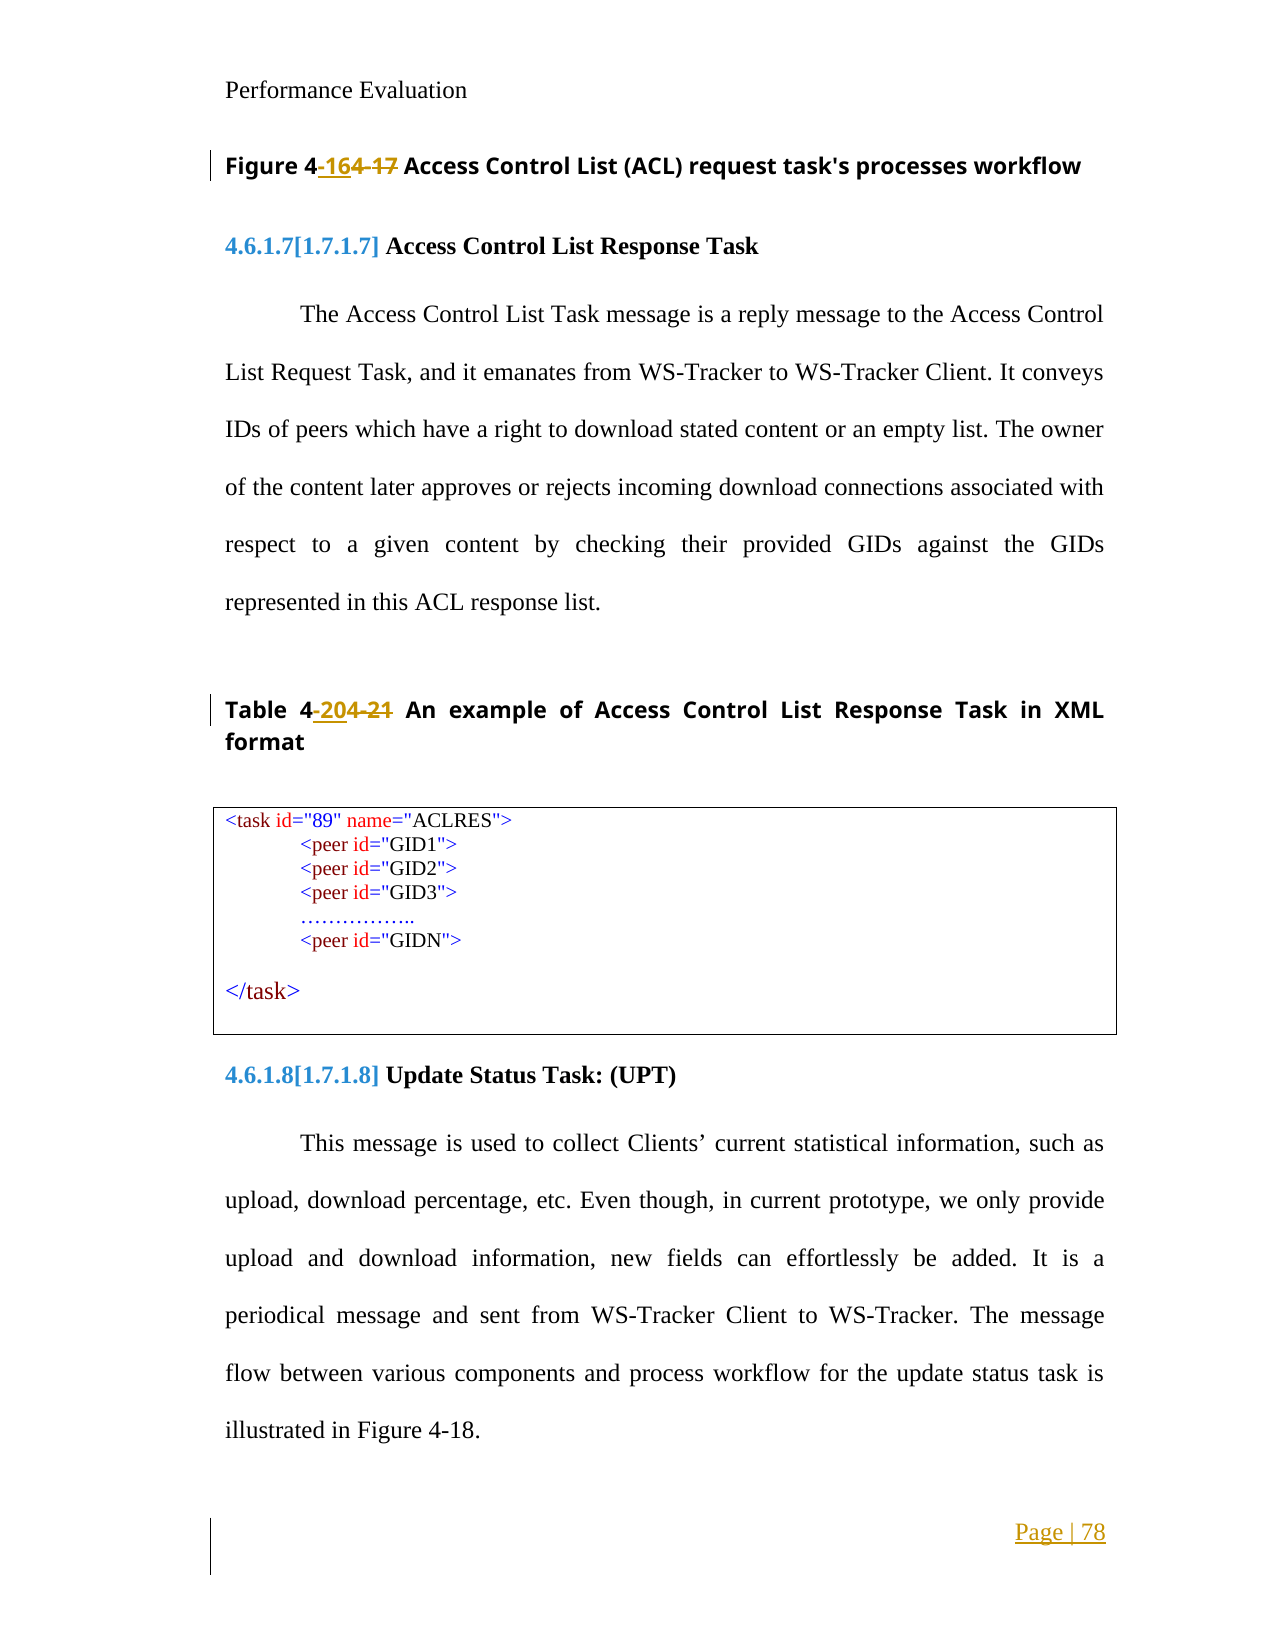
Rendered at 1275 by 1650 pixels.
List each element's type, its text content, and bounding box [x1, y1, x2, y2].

text Table 4 An example of Access Control List Response Task in XML format [225, 694, 1106, 757]
text The Access Control List Task message is a reply message to the Access Control List Request Task, and it emanates from WS-Tracker to WS-Tracker Client. It conveys IDs of peers which have a right to download stated content or an empty list. The owner of the content later approves or rejects incoming download connections associated with respect to a given content by checking their provided GIDs against the GIDs represented in this ACL response list. [225, 299, 1106, 616]
subtitle Update Status Task: (UPT) [225, 1060, 1106, 1088]
table_header <task id="89" name="ACLRES"> <peer id="GID1"> <peer id="GID2"> <peer id="GID3"> …………….. <peer id="GIDN"> </task> [214, 808, 1116, 1034]
subtitle Access Control List Response Task [225, 231, 1106, 260]
text Figure 4 Access Control List (ACL) request task's processes workflow [225, 150, 1106, 181]
